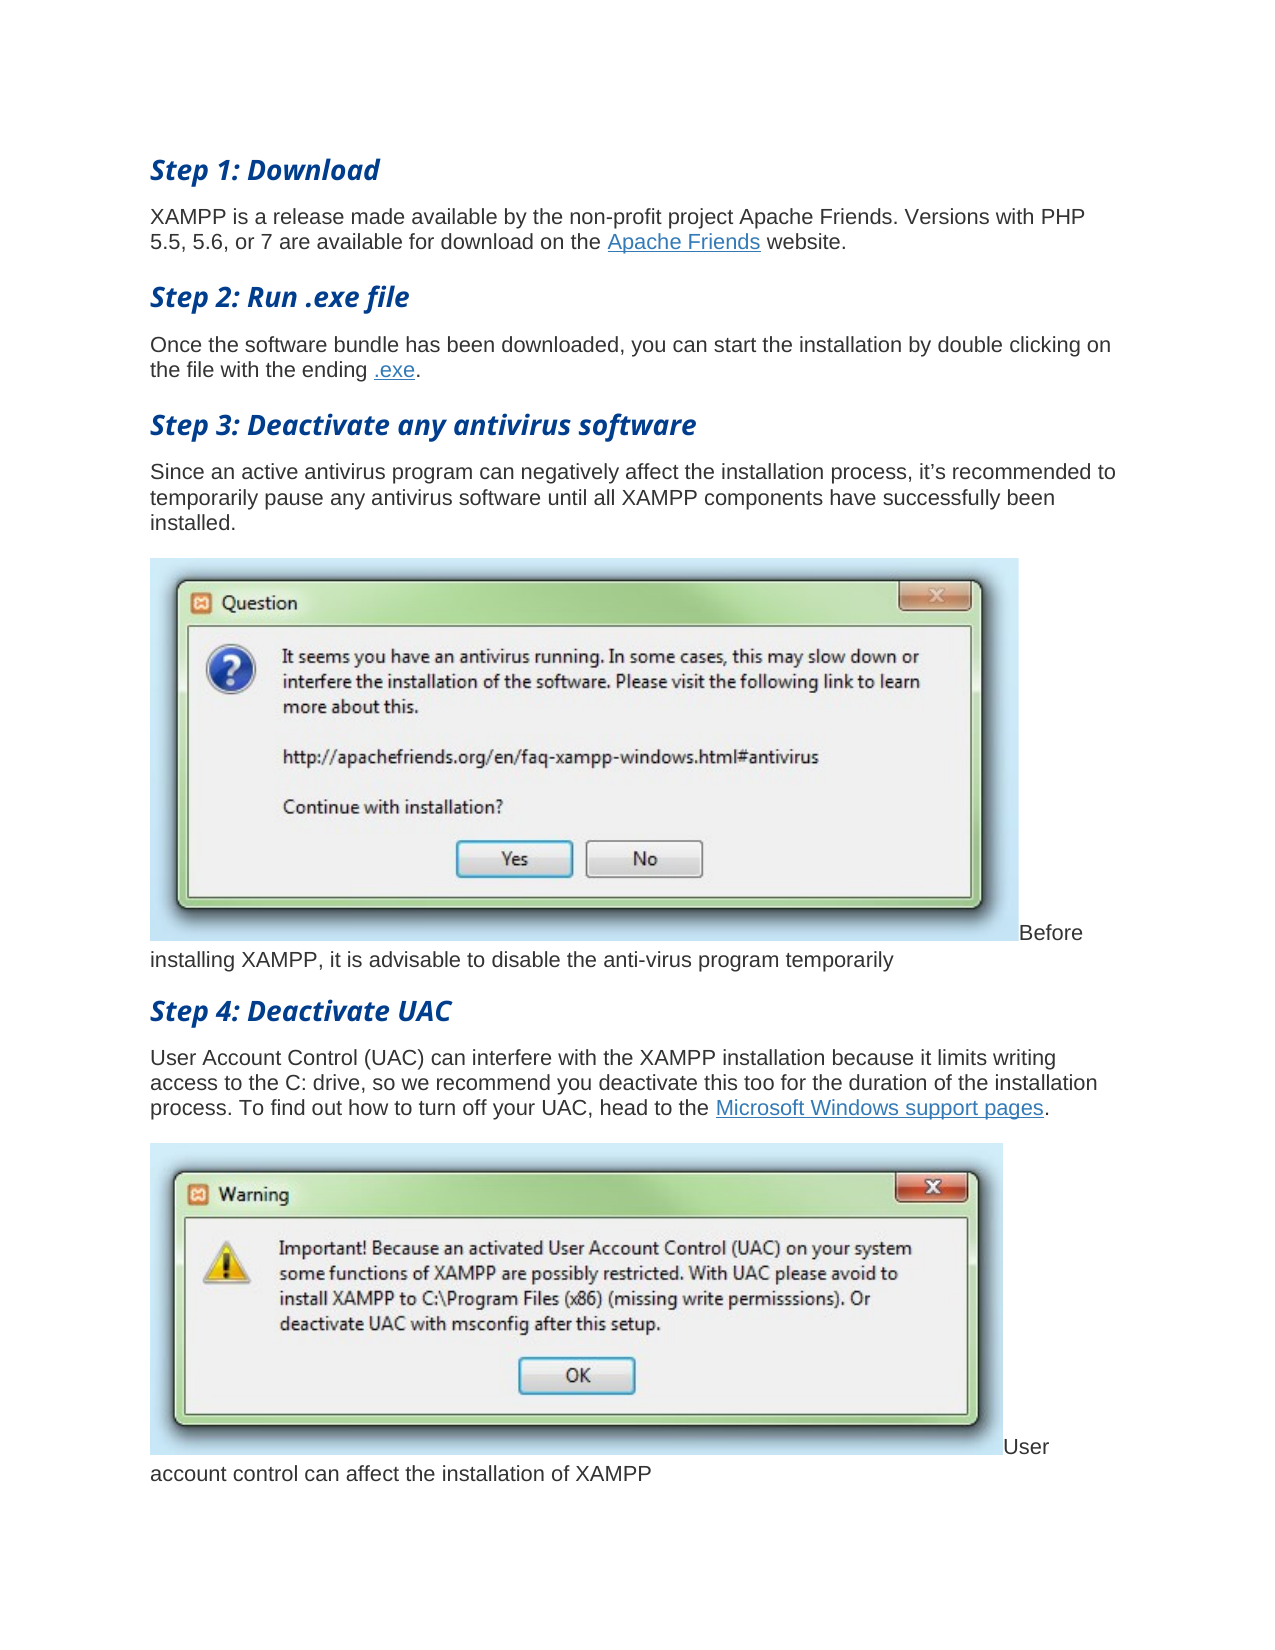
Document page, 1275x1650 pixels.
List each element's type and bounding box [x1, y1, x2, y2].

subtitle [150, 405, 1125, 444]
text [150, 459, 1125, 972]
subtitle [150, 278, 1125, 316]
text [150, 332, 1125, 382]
picture [150, 1143, 1003, 1455]
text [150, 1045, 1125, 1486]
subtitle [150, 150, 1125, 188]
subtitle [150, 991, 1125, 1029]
picture [150, 558, 1019, 941]
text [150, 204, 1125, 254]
